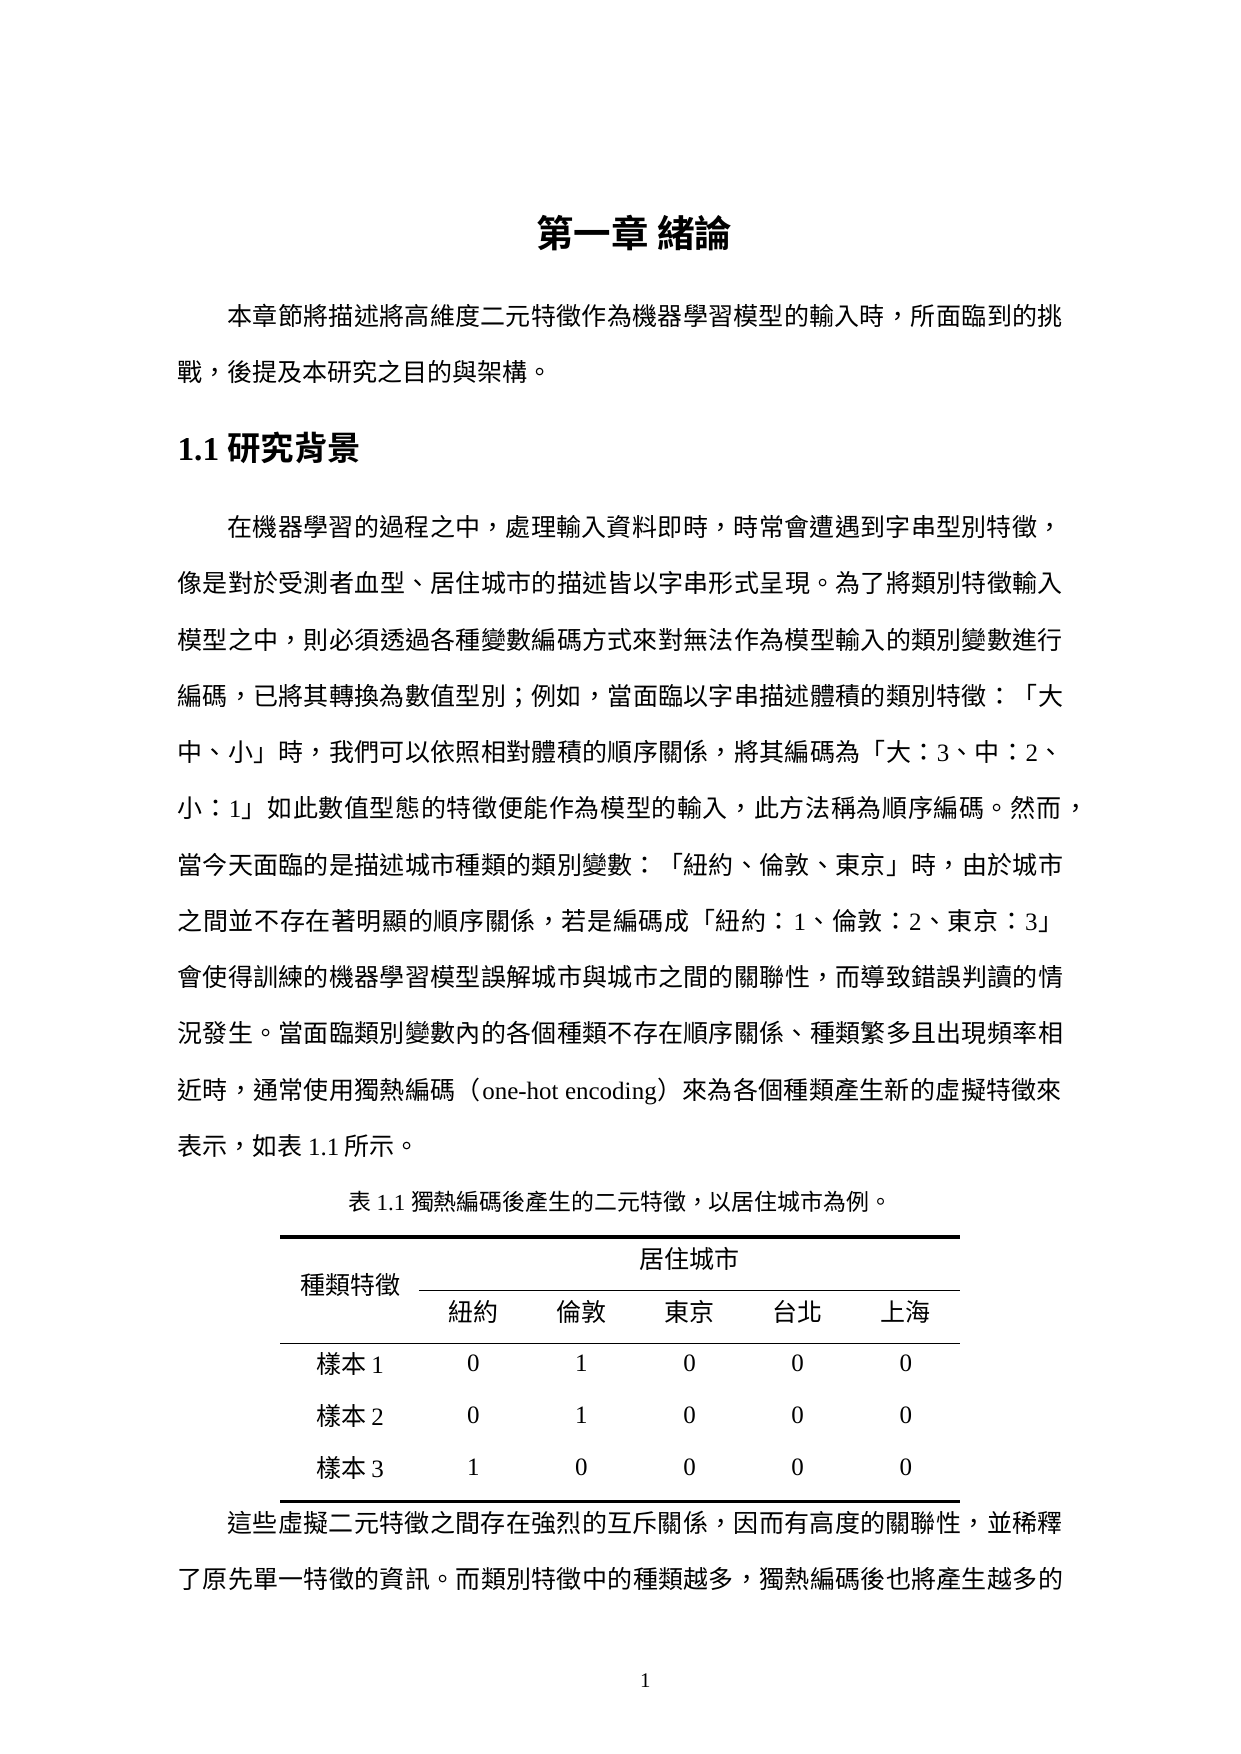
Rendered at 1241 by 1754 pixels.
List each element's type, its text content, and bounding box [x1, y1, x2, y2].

text 在機器學習的過程之中，處理輸入資料即時，時常會遭遇到字串型別特徵，像是對於受測者血型、居住城市的描述皆以字串形式呈現。為了將類別特徵輸入模型之中，則必須透過各種變數編碼方式來對無法作為模型輸入的類別變數進行編碼，已將其轉換為數值型別；例如，當面臨以字串描述體積的類別特徵：「大、中、小」時，我們可以依照相對體積的順序關係，將其編碼為「大：3、中：2、小：1」如此數值型態的特徵便能作為模型的輸入，此方法稱為順序編碼。然而，當今天面臨的是描述城市種類的類別變數：「紐約、倫敦、東京」時，由於城市之間並不存在著明顯的順序關係，若是編碼成「紐約：1、倫敦：2、東京：3」會使得訓練的機器學習模型誤解城市與城市之間的關聯性，而導致錯誤判讀的情況發生。當面臨類別變數內的各個種類不存在順序關係、種類繁多且出現頻率相近時，通常使用獨熱編碼（one-hot encoding）來為各個種類產生新的虛擬特徵來表示，如所示。 [177, 507, 1063, 1163]
table_cell 1 [419, 1448, 527, 1499]
table_cell 0 [851, 1396, 960, 1448]
table_cell 0 [743, 1344, 851, 1396]
table_cell 0 [851, 1344, 960, 1396]
table_cell 0 [851, 1448, 960, 1499]
table_cell 倫敦 [527, 1291, 635, 1343]
table_cell 0 [635, 1448, 743, 1499]
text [177, 1503, 1063, 1596]
table_cell 上海 [851, 1291, 960, 1343]
table_header 種類特徵 [280, 1239, 419, 1343]
table_cell 樣本1 [280, 1344, 419, 1396]
table_cell 0 [743, 1396, 851, 1448]
table_cell 1 [527, 1344, 635, 1396]
table_cell 樣本3 [280, 1448, 419, 1499]
table_header 居住城市 [419, 1239, 960, 1290]
table_cell 0 [419, 1344, 527, 1396]
subtitle 第一章 緒論 [177, 194, 1063, 269]
table_cell 0 [419, 1396, 527, 1448]
table_cell 0 [743, 1448, 851, 1499]
text 本章節將描述將高維度二元特徵作為機器學習模型的輸入時，所面臨到的挑戰，後提及本研究之目的與架構。 [177, 296, 1063, 390]
text 表 1.1 獨熱編碼後產生的二元特徵，以居住城市為例。 [177, 1181, 1063, 1219]
table_cell 東京 [635, 1291, 743, 1343]
table_cell 0 [527, 1448, 635, 1499]
table_cell 0 [635, 1344, 743, 1396]
table_cell 台北 [743, 1291, 851, 1343]
table_cell 1 [527, 1396, 635, 1448]
subtitle 研究背景 [177, 408, 1063, 483]
table_cell 紐約 [419, 1291, 527, 1343]
table_cell 樣本2 [280, 1396, 419, 1448]
table_cell 0 [635, 1396, 743, 1448]
